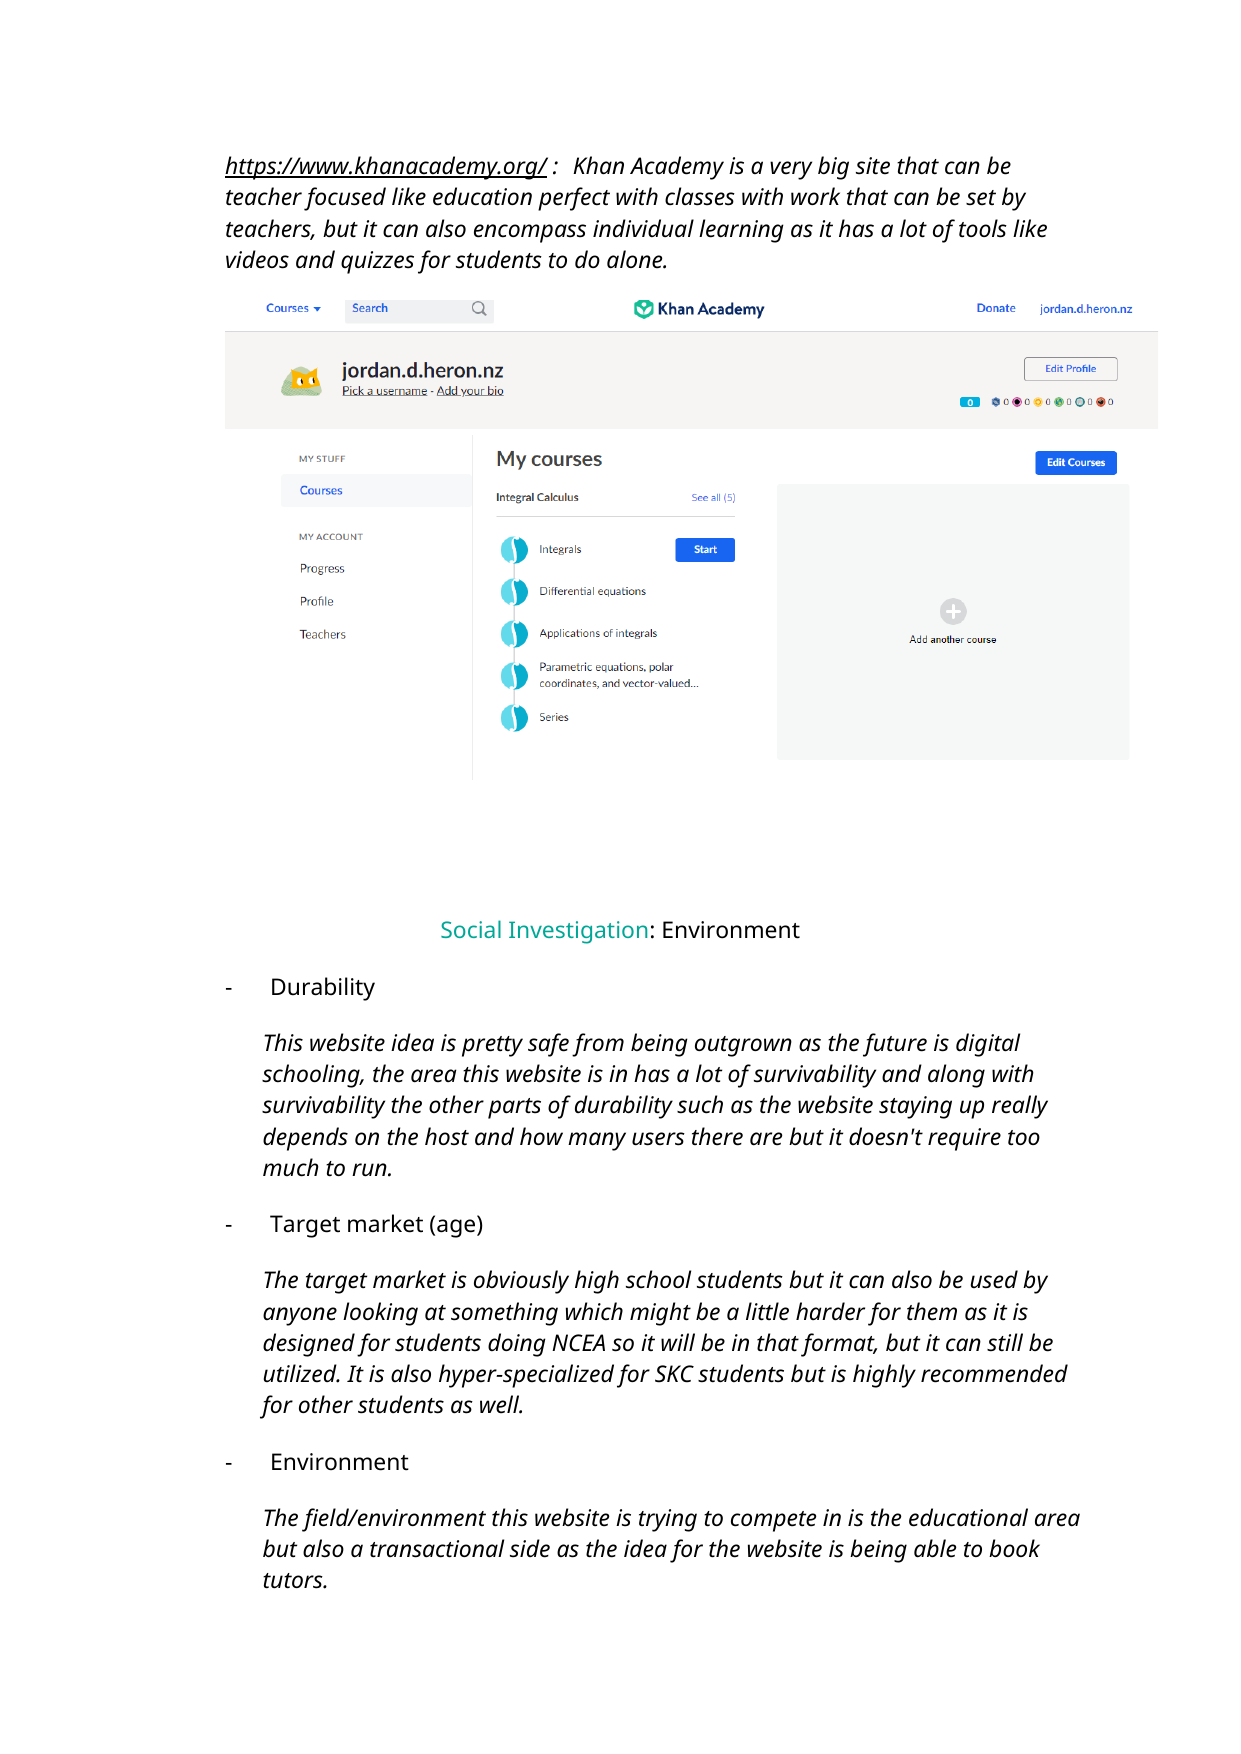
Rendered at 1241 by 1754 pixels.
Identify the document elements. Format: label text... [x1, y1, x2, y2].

text This website idea is pretty safe from being outgrown as the future is digital schooling, the area this website is in has a lot of survivability and along with survivability the other parts of durability such as the website staying up really depends on the host and how many users there are but it doesn't require too much to run. [262, 1027, 1090, 1183]
text - Environment [225, 1446, 1090, 1477]
text - Target market (age) [225, 1208, 1090, 1239]
picture [225, 300, 1159, 780]
text https://www.khanacademy.org/ : Khan Academy is a very big site that can be teacher focused like education perfect with classes with work that can be set by teachers, but it can also encompass individual learning as it has a lot of tools like videos and quizzes for students to do alone. [225, 150, 1090, 275]
text The target market is obviously high school students but it can also be used by anyone looking at something which might be a little harder for them as it is designed for students doing NCEA so it will be in that format, but it can still be utilized. It is also hyper-specialized for SKC students but is highly recommended for other students as well. [262, 1264, 1090, 1421]
text The field/environment this website is trying to compete in is the educational area but also a transactional side as the idea for the website is being able to book tutors. [262, 1502, 1090, 1596]
text - Durability [225, 971, 1090, 1002]
text Social Investigation: Environment [150, 914, 1090, 946]
